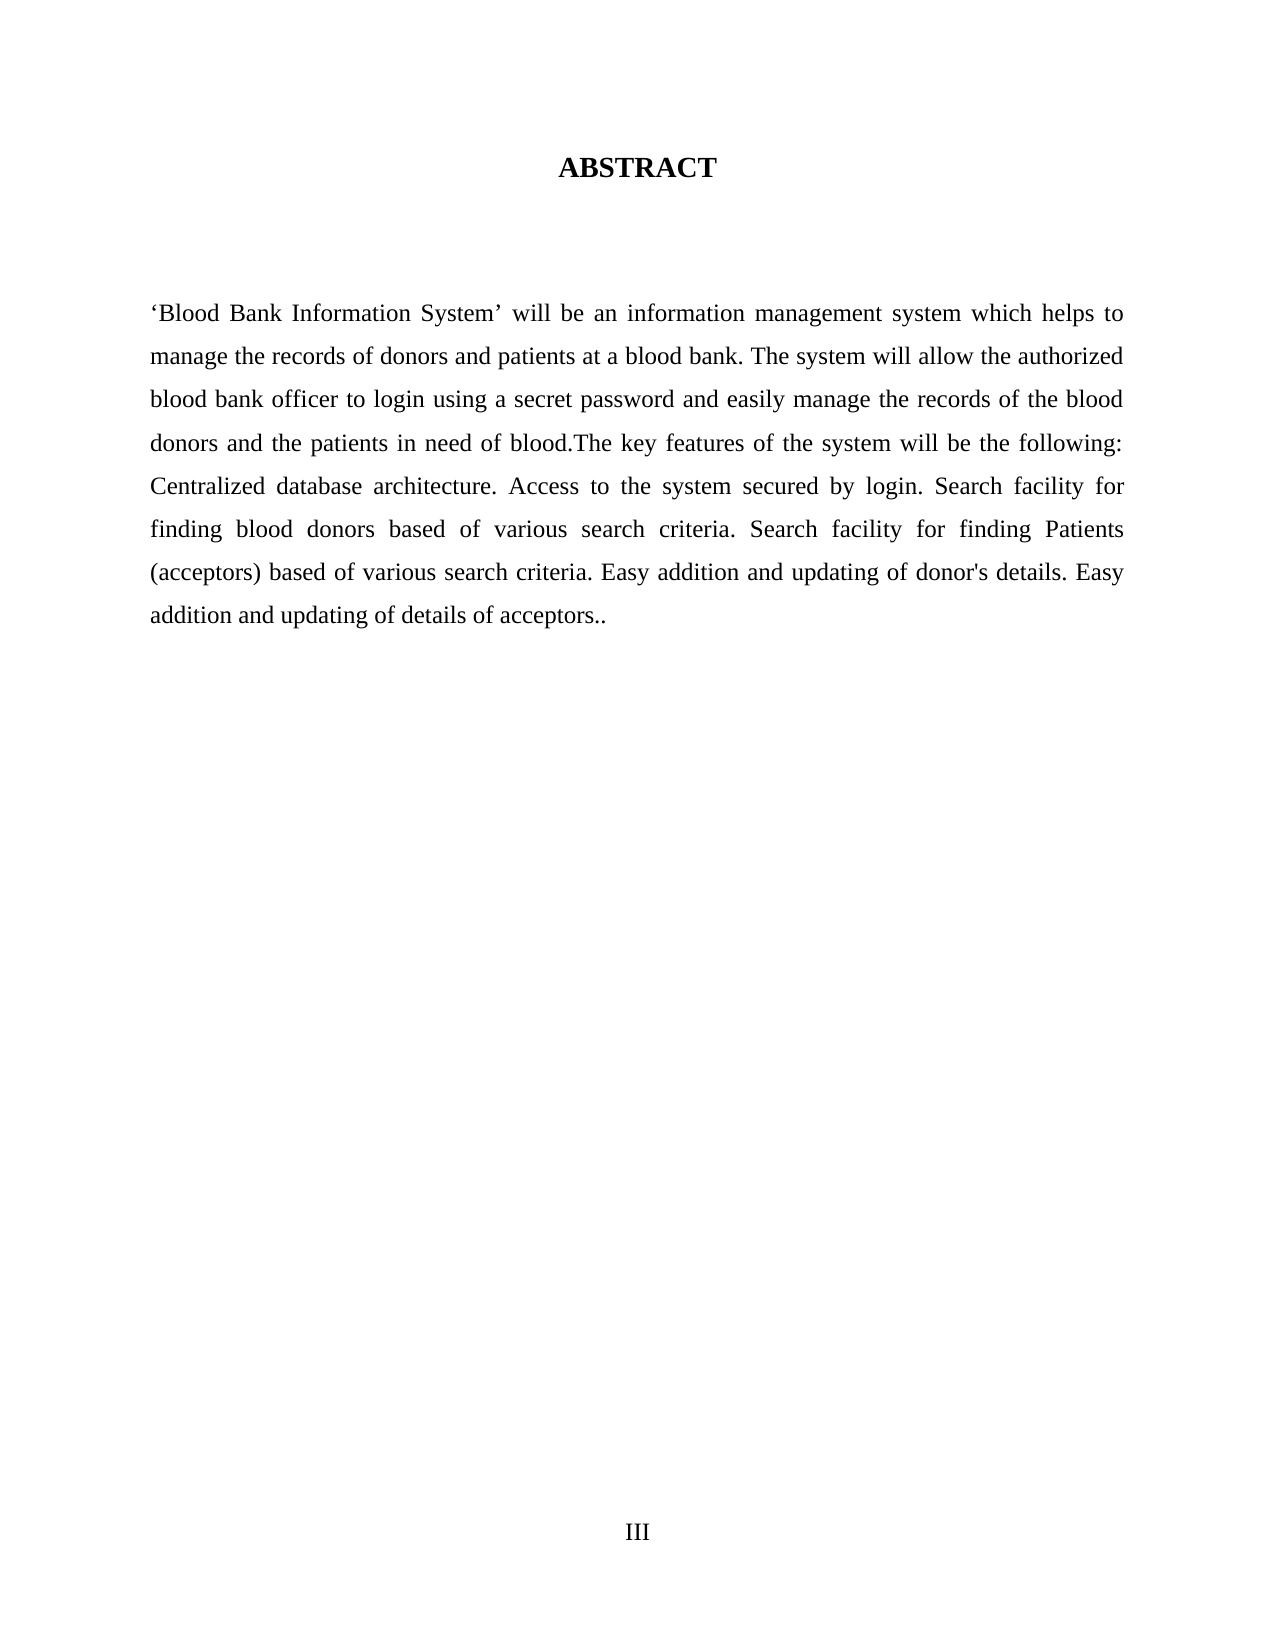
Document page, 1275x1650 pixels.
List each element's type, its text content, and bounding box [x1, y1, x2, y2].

text ‘Blood Bank Information System’ will be an information management system which helps to manage the records of donors and patients at a blood bank. The system will allow the authorized blood bank officer to login using a secret password and easily manage the records of the blood donors and the patients in need of blood.The key features of the system will be the following: Centralized database architecture. Access to the system secured by login. Search facility for finding blood donors based of various search criteria. Search facility for finding Patients (acceptors) based of various search criteria. Easy addition and updating of donor's details. Easy addition and updating of details of acceptors.. [150, 298, 1125, 629]
text ABSTRACT [150, 150, 1125, 183]
